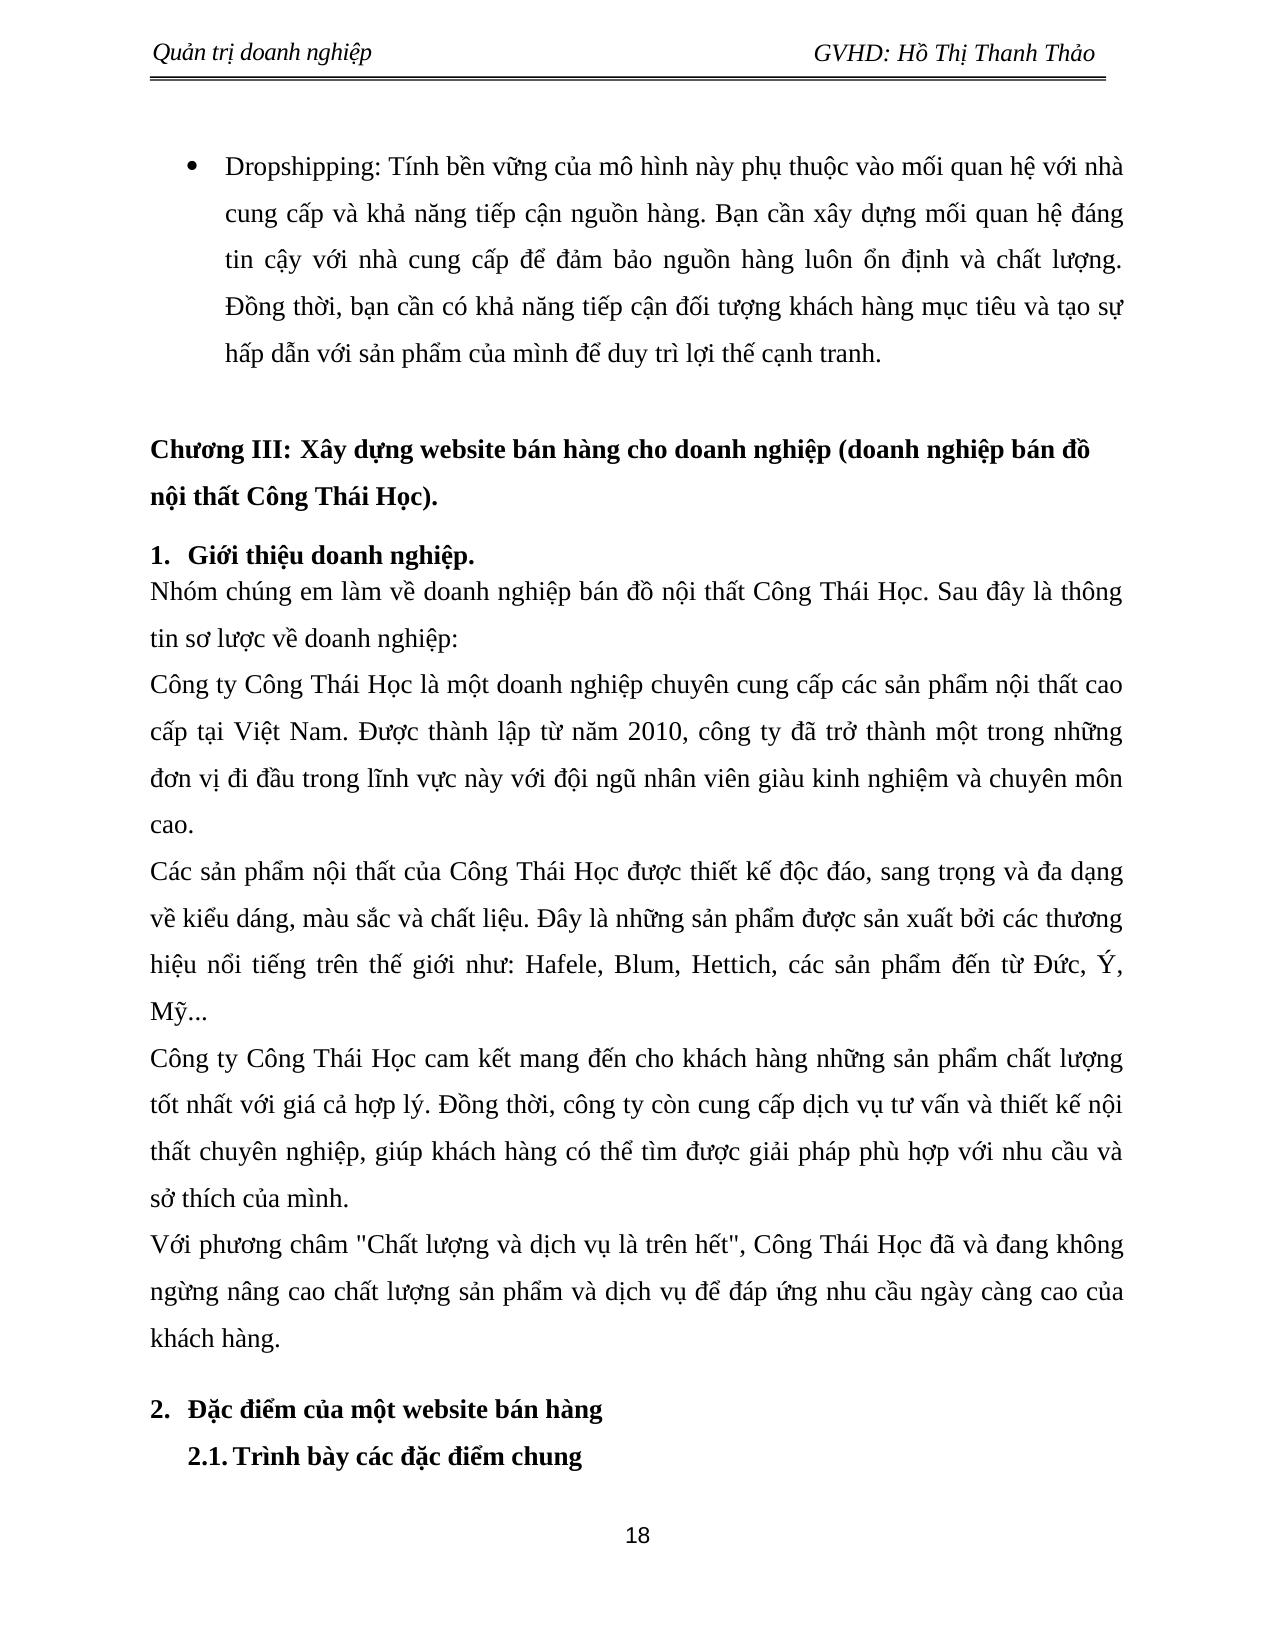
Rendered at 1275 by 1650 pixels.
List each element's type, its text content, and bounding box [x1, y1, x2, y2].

list Giới thiệu doanh nghiệp. [150, 539, 1125, 570]
list Đặc điểm của một website bán hàng [150, 1393, 1125, 1424]
text Công ty Công Thái Học cam kết mang đến cho khách hàng những sản phẩm chất lượng tốt nhất với giá cả hợp lý. Đồng thời, công ty còn cung cấp dịch vụ tư vấn và thiết kế nội thất chuyên nghiệp, giúp khách hàng có thể tìm được giải pháp phù hợp với nhu cầu và sở thích của mình. [150, 1042, 1125, 1213]
text Với phương châm "Chất lượng và dịch vụ là trên hết", Công Thái Học đã và đang không ngừng nâng cao chất lượng sản phẩm và dịch vụ để đáp ứng nhu cầu ngày càng cao của khách hàng. [150, 1228, 1125, 1353]
list Trình bày các đặc điểm chung [187, 1440, 1125, 1471]
list Dropshipping: Tính bền vững của mô hình này phụ thuộc vào mối quan hệ với nhà cung cấp và khả năng tiếp cận nguồn hàng. Bạn cần xây dựng mối quan hệ đáng tin cậy với nhà cung cấp để đảm bảo nguồn hàng luôn ổn định và chất lượng. Đồng thời, bạn cần có khả năng tiếp cận đối tượng khách hàng mục tiêu và tạo sự hấp dẫn với sản phẩm của mình để duy trì lợi thế cạnh tranh. [187, 150, 1125, 368]
text Các sản phẩm nội thất của Công Thái Học được thiết kế độc đáo, sang trọng và đa dạng về kiểu dáng, màu sắc và chất liệu. Đây là những sản phẩm được sản xuất bởi các thương hiệu nổi tiếng trên thế giới như: Hafele, Blum, Hettich, các sản phẩm đến từ Đức, Ý, Mỹ... [150, 855, 1125, 1026]
subtitle Chương III: Xây dựng website bán hàng cho doanh nghiệp (doanh nghiệp bán đồ nội thất Công Thái Học). [150, 433, 1125, 511]
text Công ty Công Thái Học là một doanh nghiệp chuyên cung cấp các sản phẩm nội thất cao cấp tại Việt Nam. Được thành lập từ năm 2010, công ty đã trở thành một trong những đơn vị đi đầu trong lĩnh vực này với đội ngũ nhân viên giàu kinh nghiệm và chuyên môn cao. [150, 668, 1125, 839]
text Nhóm chúng em làm về doanh nghiệp bán đồ nội thất Công Thái Học. Sau đây là thông tin sơ lược về doanh nghiệp: [150, 575, 1125, 653]
